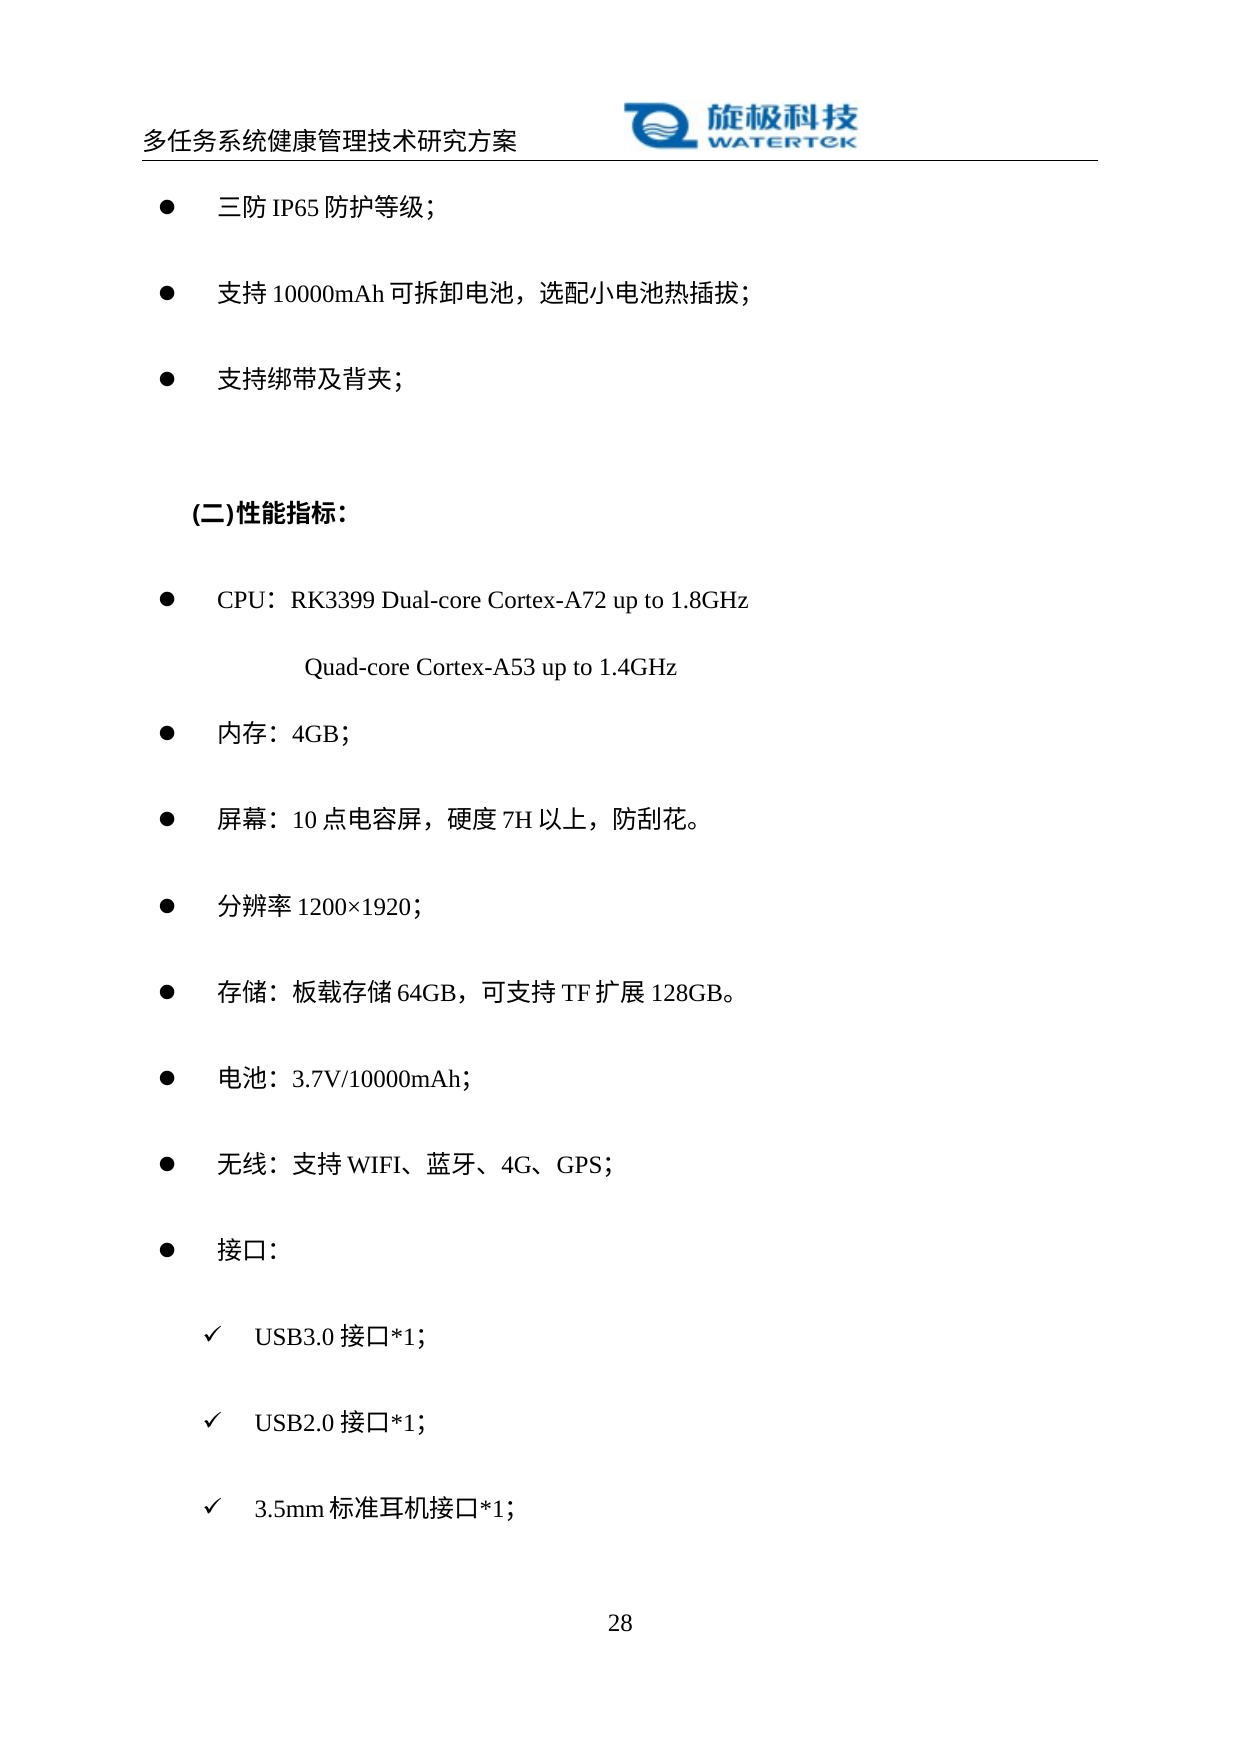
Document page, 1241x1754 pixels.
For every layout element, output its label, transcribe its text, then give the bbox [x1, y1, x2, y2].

list 接口： [142, 1214, 1098, 1282]
list USB2.0 接口*1； [142, 1386, 1098, 1454]
text Quad-core Cortex-A53 up to 1.4GHz [229, 650, 1098, 684]
list 屏幕：10点电容屏，硬度7H以上，防刮花。 [142, 784, 1098, 852]
list 3.5mm标准耳机接口*1； [142, 1472, 1098, 1540]
list 三防IP65防护等级； [142, 171, 1098, 239]
list 支持绑带及背夹； [142, 343, 1098, 411]
list USB3.0 接口*1； [142, 1300, 1098, 1368]
list 支持10000mAh可拆卸电池，选配小电池热插拔； [142, 257, 1098, 325]
list 存储：板载存储64GB，可支持TF扩展128GB。 [142, 956, 1098, 1024]
picture [623, 100, 861, 151]
list 性能指标： [192, 478, 1098, 546]
list 分辨率1200×1920； [142, 870, 1098, 938]
list 电池：3.7V/10000mAh； [142, 1042, 1098, 1110]
list CPU：RK3399 Dual-core Cortex-A72 up to 1.8GHz [142, 564, 1098, 632]
list 内存：4GB； [142, 698, 1098, 766]
list 无线：支持WIFI、蓝牙、4G、GPS； [142, 1128, 1098, 1196]
